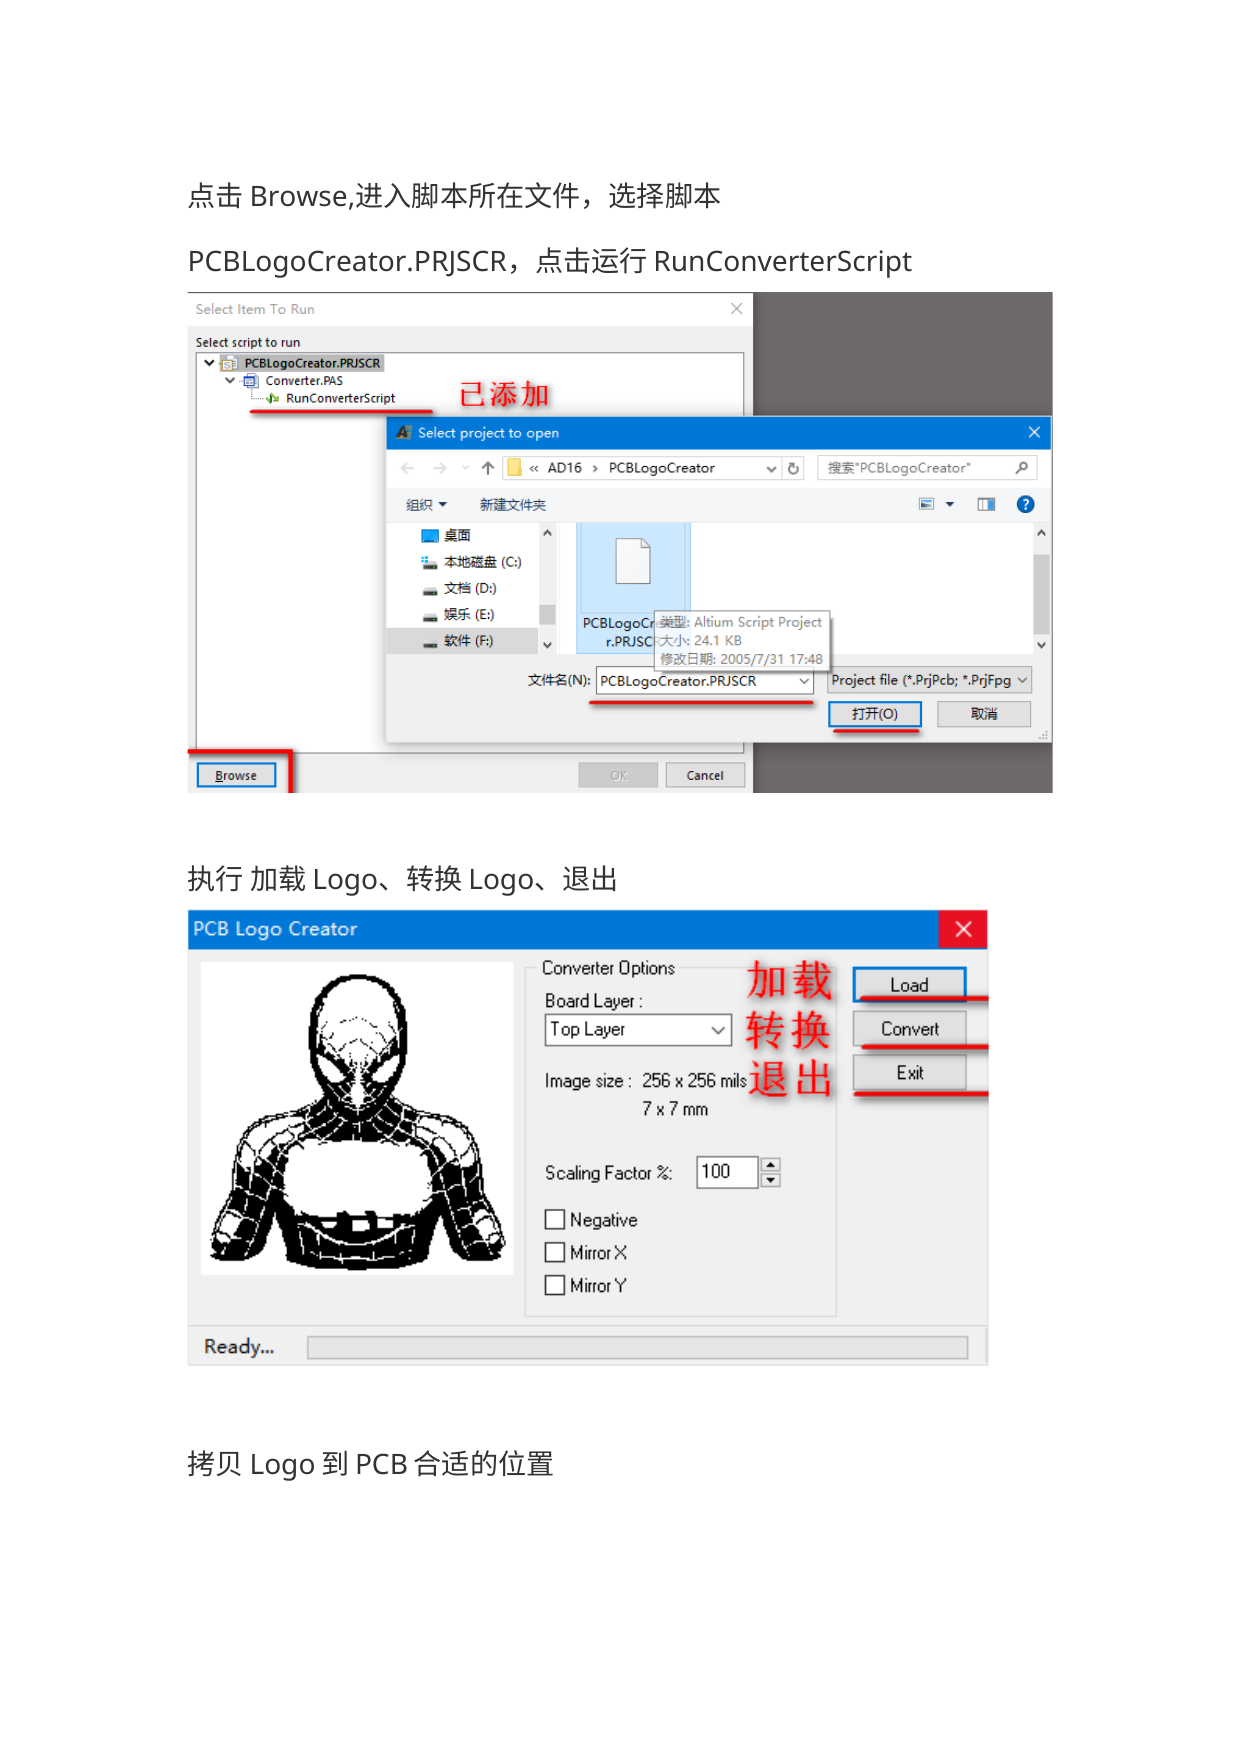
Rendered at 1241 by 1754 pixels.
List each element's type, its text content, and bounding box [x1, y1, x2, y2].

text 执行 加载Logo、转换Logo、退出 [187, 844, 1053, 909]
text 拷贝Logo到PCB合适的位置 [187, 1429, 1053, 1494]
picture [187, 292, 1053, 793]
text 点击Browse,进入脚本所在文件，选择脚本PCBLogoCreator.PRJSCR，点击运行RunConverterScript [187, 162, 1053, 292]
picture [187, 909, 989, 1366]
